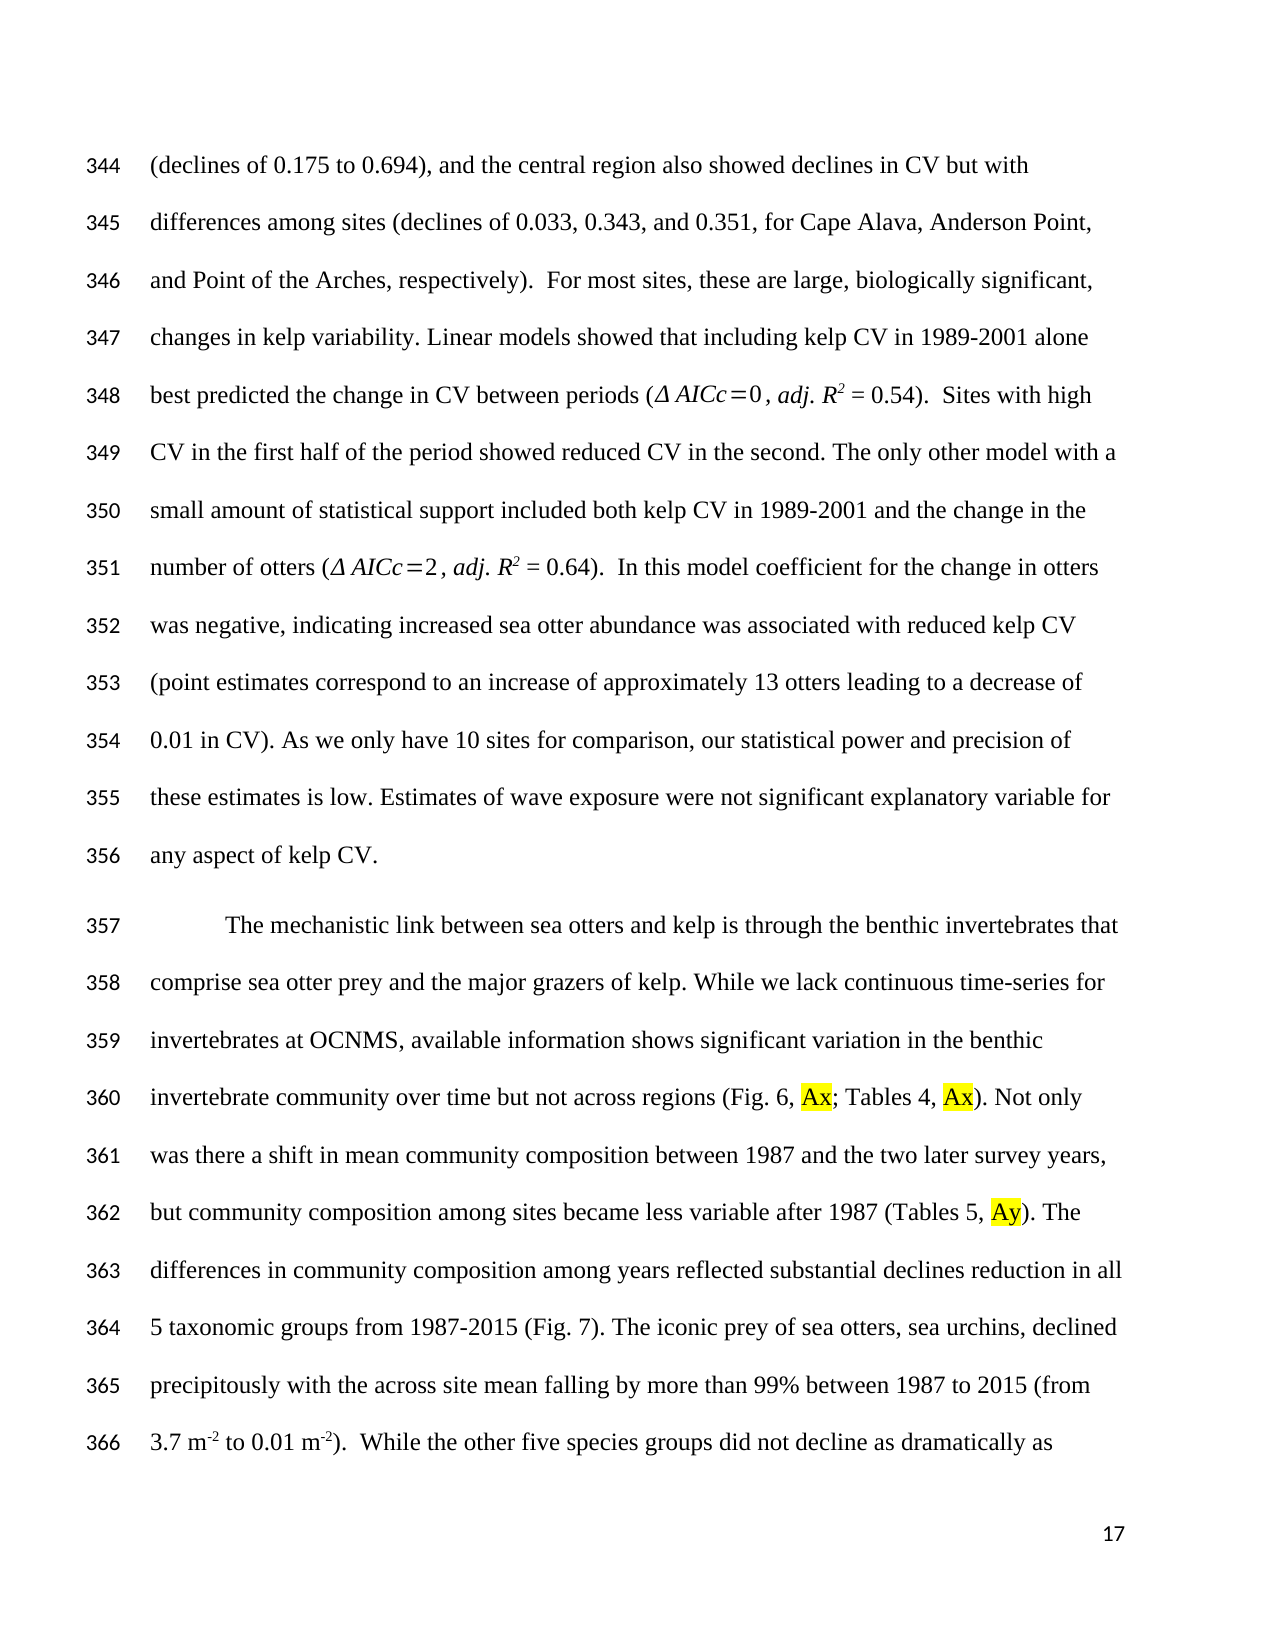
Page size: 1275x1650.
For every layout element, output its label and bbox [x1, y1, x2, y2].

text [150, 910, 1125, 1456]
text [150, 150, 1125, 869]
